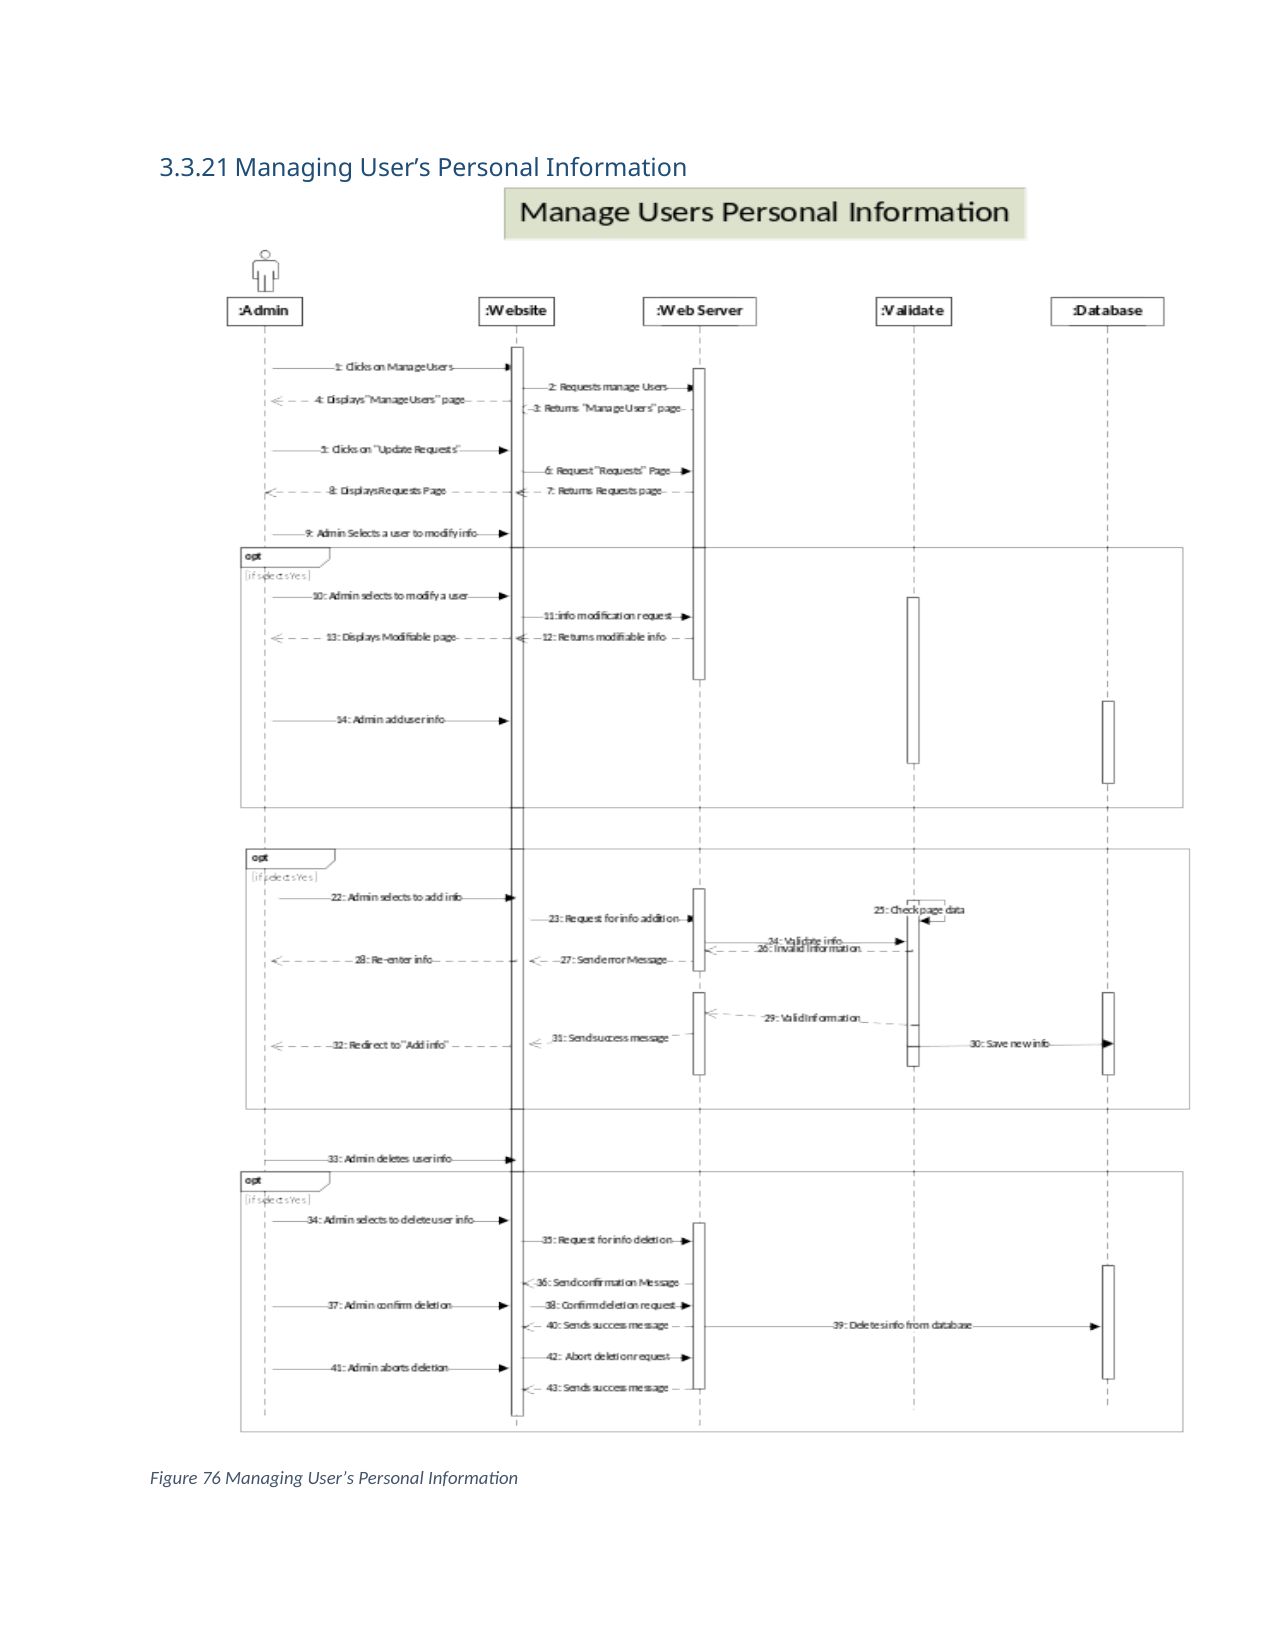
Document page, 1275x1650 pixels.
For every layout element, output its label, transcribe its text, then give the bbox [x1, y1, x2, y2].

subtitle Managing User’s Personal Information [159, 150, 1125, 184]
